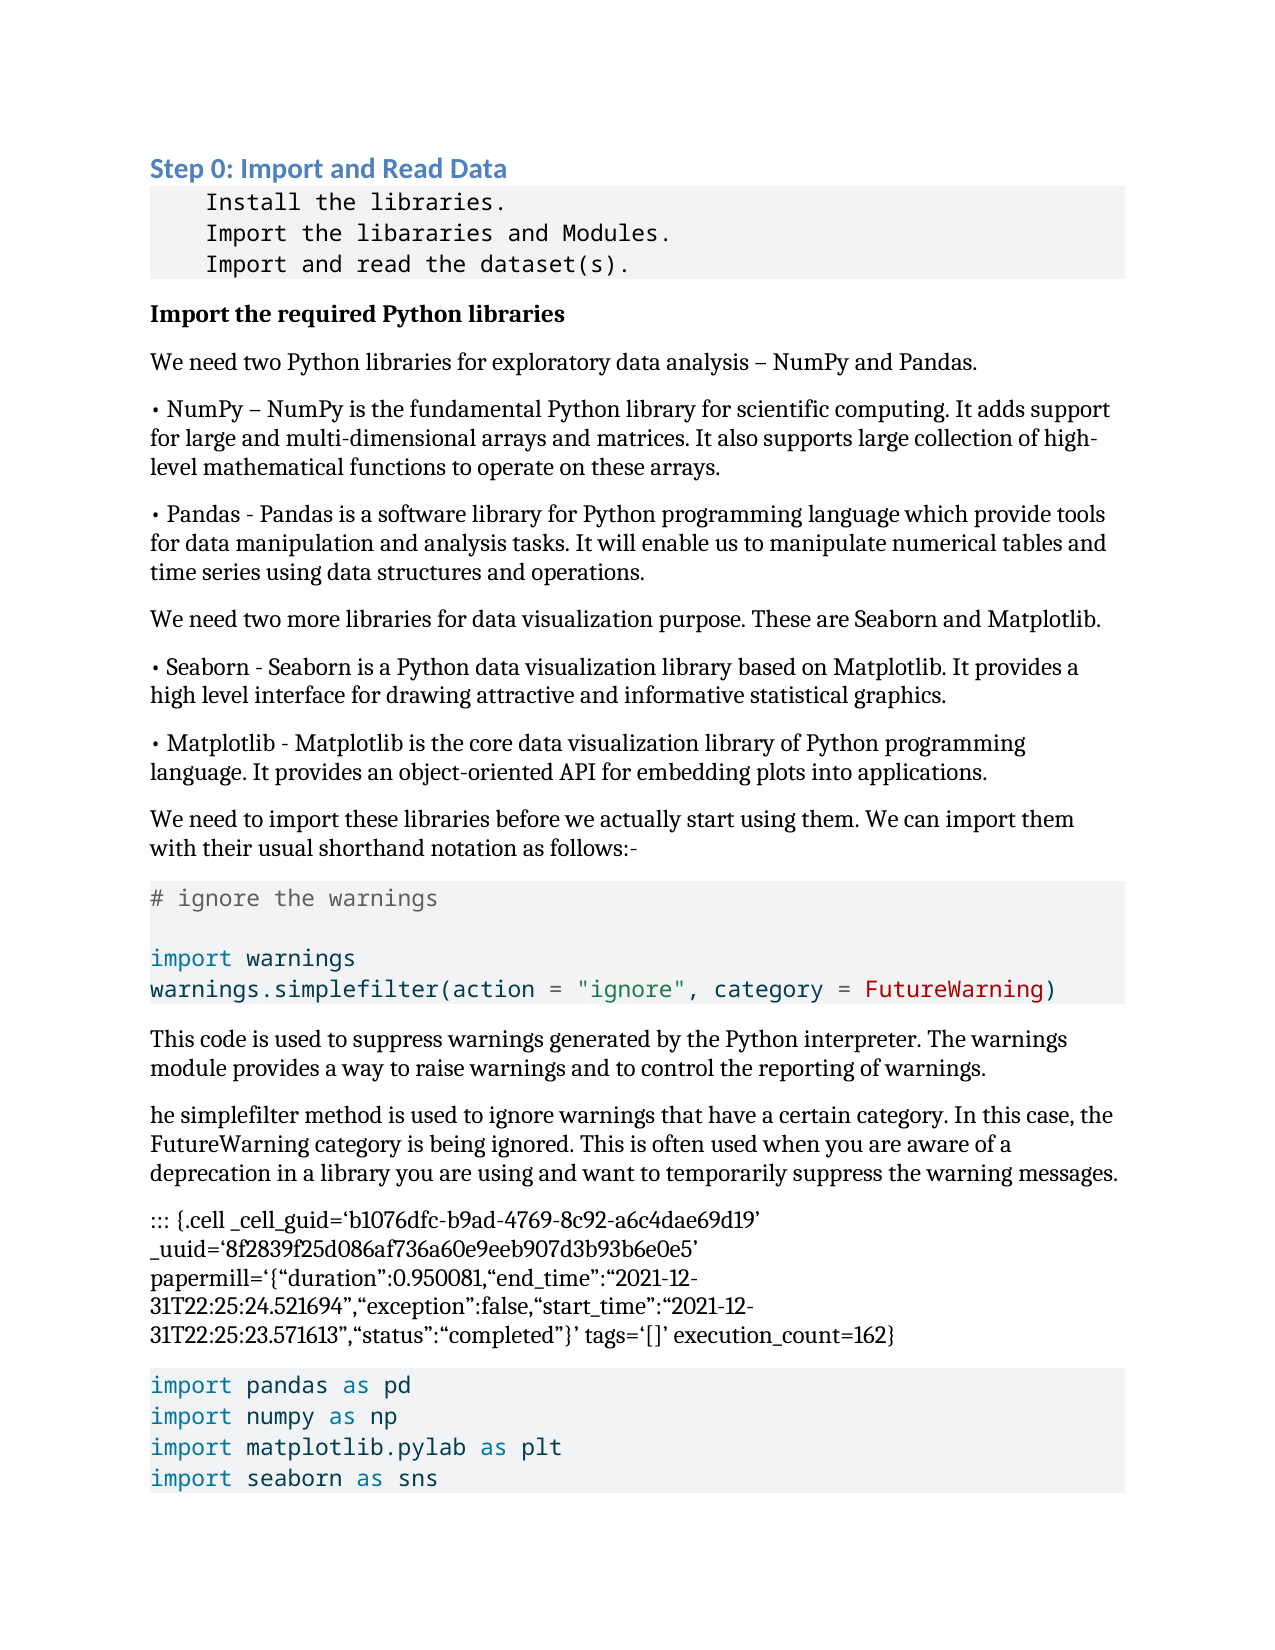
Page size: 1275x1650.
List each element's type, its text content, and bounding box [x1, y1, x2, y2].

text We need two more libraries for data visualization purpose. These are Seaborn and Matplotlib. [150, 605, 1125, 634]
text ::: {.cell _cell_guid=‘b1076dfc-b9ad-4769-8c92-a6c4dae69d19’ _uuid=‘8f2839f25d086af736a60e9eeb907d3b93b6e0e5’ papermill=‘{“duration”:0.950081,“end_time”:“2021-12-31T22:25:24.521694”,“exception”:false,“start_time”:“2021-12-31T22:25:23.571613”,“status”:“completed”}’ tags=‘[]’ execution_count=162} [150, 1206, 1125, 1350]
text We need two Python libraries for exploratory data analysis – NumPy and Pandas. [150, 348, 1125, 376]
text # ignore the warnings import warnings warnings.simplefilter(action = "ignore", category = FutureWarning) [150, 881, 1125, 1004]
text • Matplotlib - Matplotlib is the core data visualization library of Python programming language. It provides an object-oriented API for embedding plots into applications. [150, 729, 1125, 786]
text Import the required Python libraries [150, 300, 1125, 329]
text • NumPy – NumPy is the fundamental Python library for scientific computing. It adds support for large and multi-dimensional arrays and matrices. It also supports large collection of high-level mathematical functions to operate on these arrays. [150, 395, 1125, 481]
text • Pandas - Pandas is a software library for Python programming language which provide tools for data manipulation and analysis tasks. It will enable us to manipulate numerical tables and time series using data structures and operations. [150, 500, 1125, 586]
text This code is used to suppress warnings generated by the Python interpreter. The warnings module provides a way to raise warnings and to control the reporting of warnings. [150, 1025, 1125, 1082]
subtitle Step 0: Import and Read Data [150, 150, 1125, 186]
text he simplefilter method is used to ignore warnings that have a certain category. In this case, the FutureWarning category is being ignored. This is often used when you are aware of a deprecation in a library you are using and want to temporarily suppress the warning messages. [150, 1101, 1125, 1187]
text Install the libraries. Import the libararies and Modules. Import and read the dataset(s). [150, 186, 1125, 279]
text • Seaborn - Seaborn is a Python data visualization library based on Matplotlib. It provides a high level interface for drawing attractive and informative statistical graphics. [150, 653, 1125, 710]
text We need to import these libraries before we actually start using them. We can import them with their usual shorthand notation as follows:- [150, 805, 1125, 863]
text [150, 1368, 1125, 1493]
